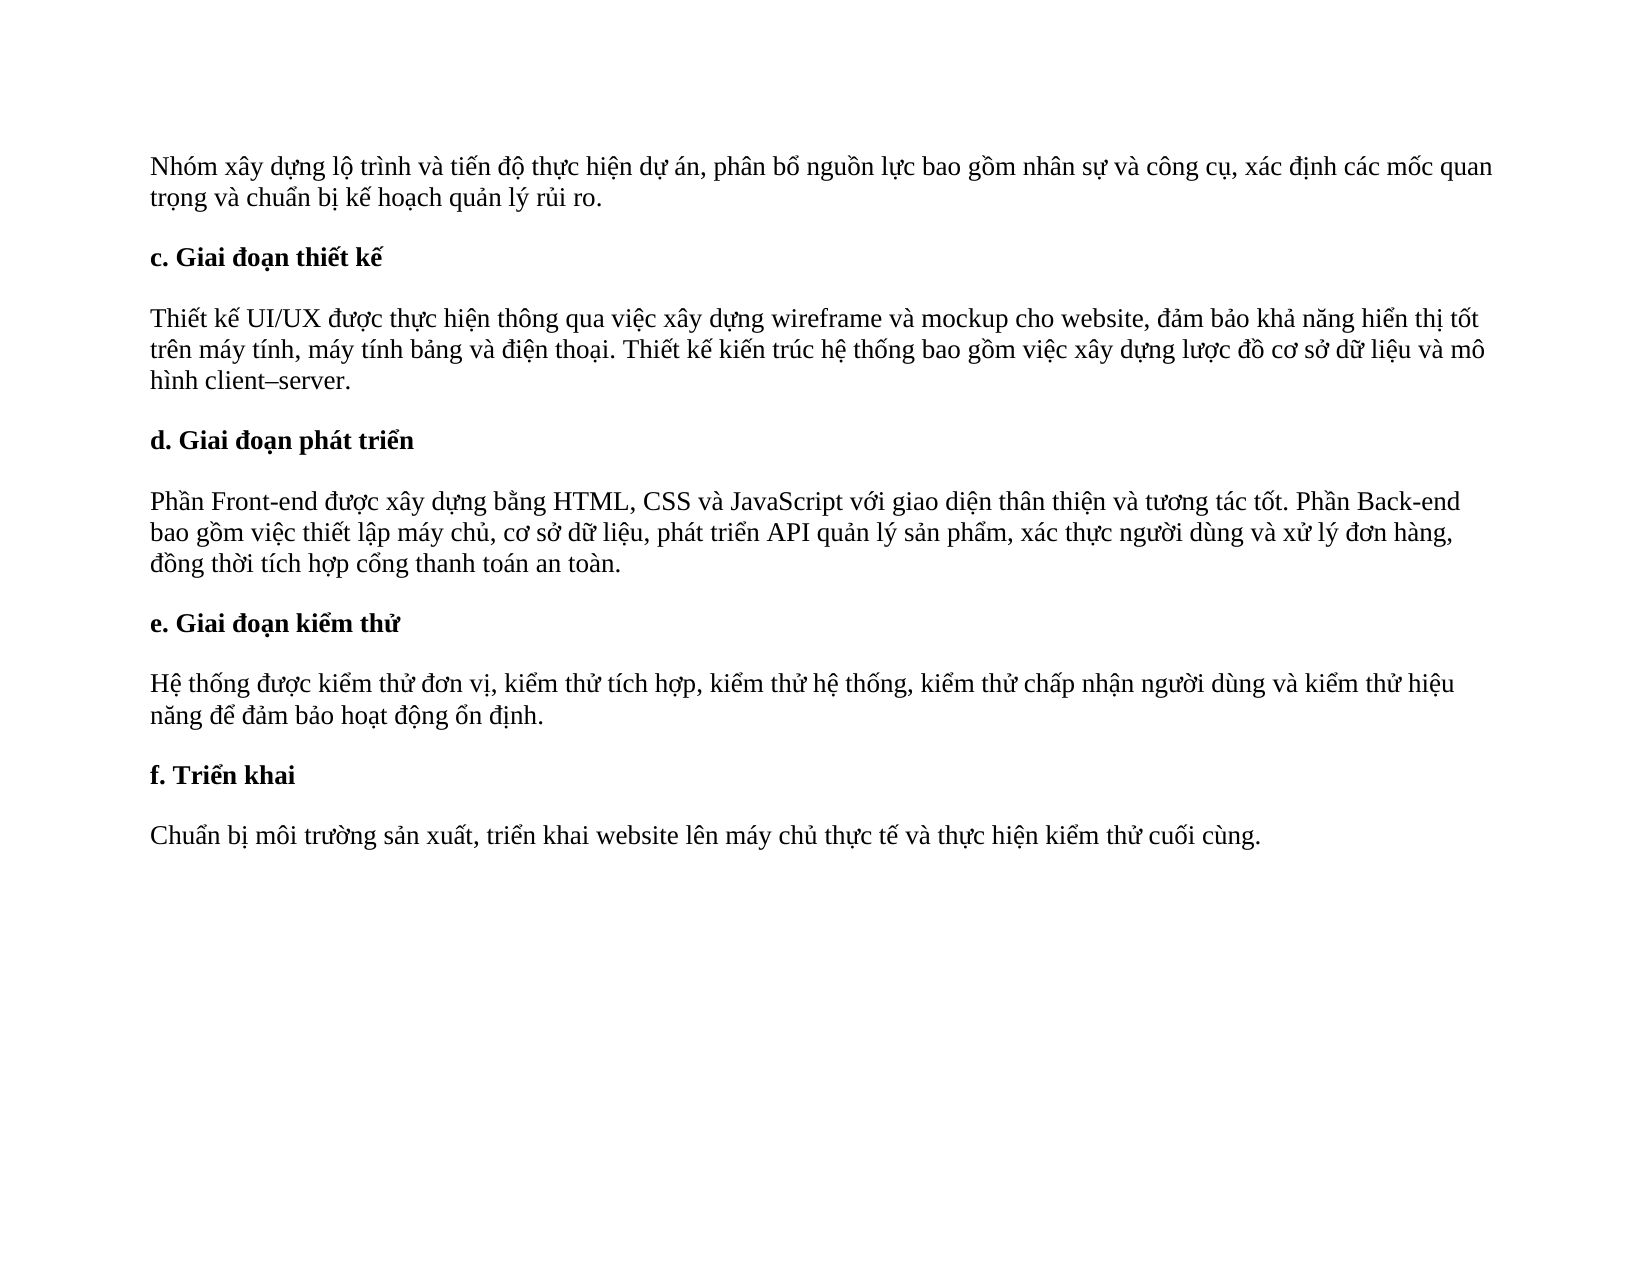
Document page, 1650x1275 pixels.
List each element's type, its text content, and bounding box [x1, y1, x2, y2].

text e. Giai đoạn kiểm thử [150, 607, 1500, 638]
text f. Triển khai [150, 759, 1500, 790]
text c. Giai đoạn thiết kế [150, 241, 1500, 273]
text Thiết kế UI/UX được thực hiện thông qua việc xây dựng wireframe và mockup cho website, đảm bảo khả năng hiển thị tốt trên máy tính, máy tính bảng và điện thoại. Thiết kế kiến trúc hệ thống bao gồm việc xây dựng lược đồ cơ sở dữ liệu và mô hình client–server. [150, 302, 1500, 395]
text Hệ thống được kiểm thử đơn vị, kiểm thử tích hợp, kiểm thử hệ thống, kiểm thử chấp nhận người dùng và kiểm thử hiệu năng để đảm bảo hoạt động ổn định. [150, 668, 1500, 730]
text Nhóm xây dựng lộ trình và tiến độ thực hiện dự án, phân bổ nguồn lực bao gồm nhân sự và công cụ, xác định các mốc quan trọng và chuẩn bị kế hoạch quản lý rủi ro. [150, 150, 1500, 212]
text d. Giai đoạn phát triển [150, 424, 1500, 456]
text Phần Front-end được xây dựng bằng HTML, CSS và JavaScript với giao diện thân thiện và tương tác tốt. Phần Back-end bao gồm việc thiết lập máy chủ, cơ sở dữ liệu, phát triển API quản lý sản phẩm, xác thực người dùng và xử lý đơn hàng, đồng thời tích hợp cổng thanh toán an toàn. [150, 485, 1500, 578]
text Chuẩn bị môi trường sản xuất, triển khai website lên máy chủ thực tế và thực hiện kiểm thử cuối cùng. [150, 819, 1500, 851]
